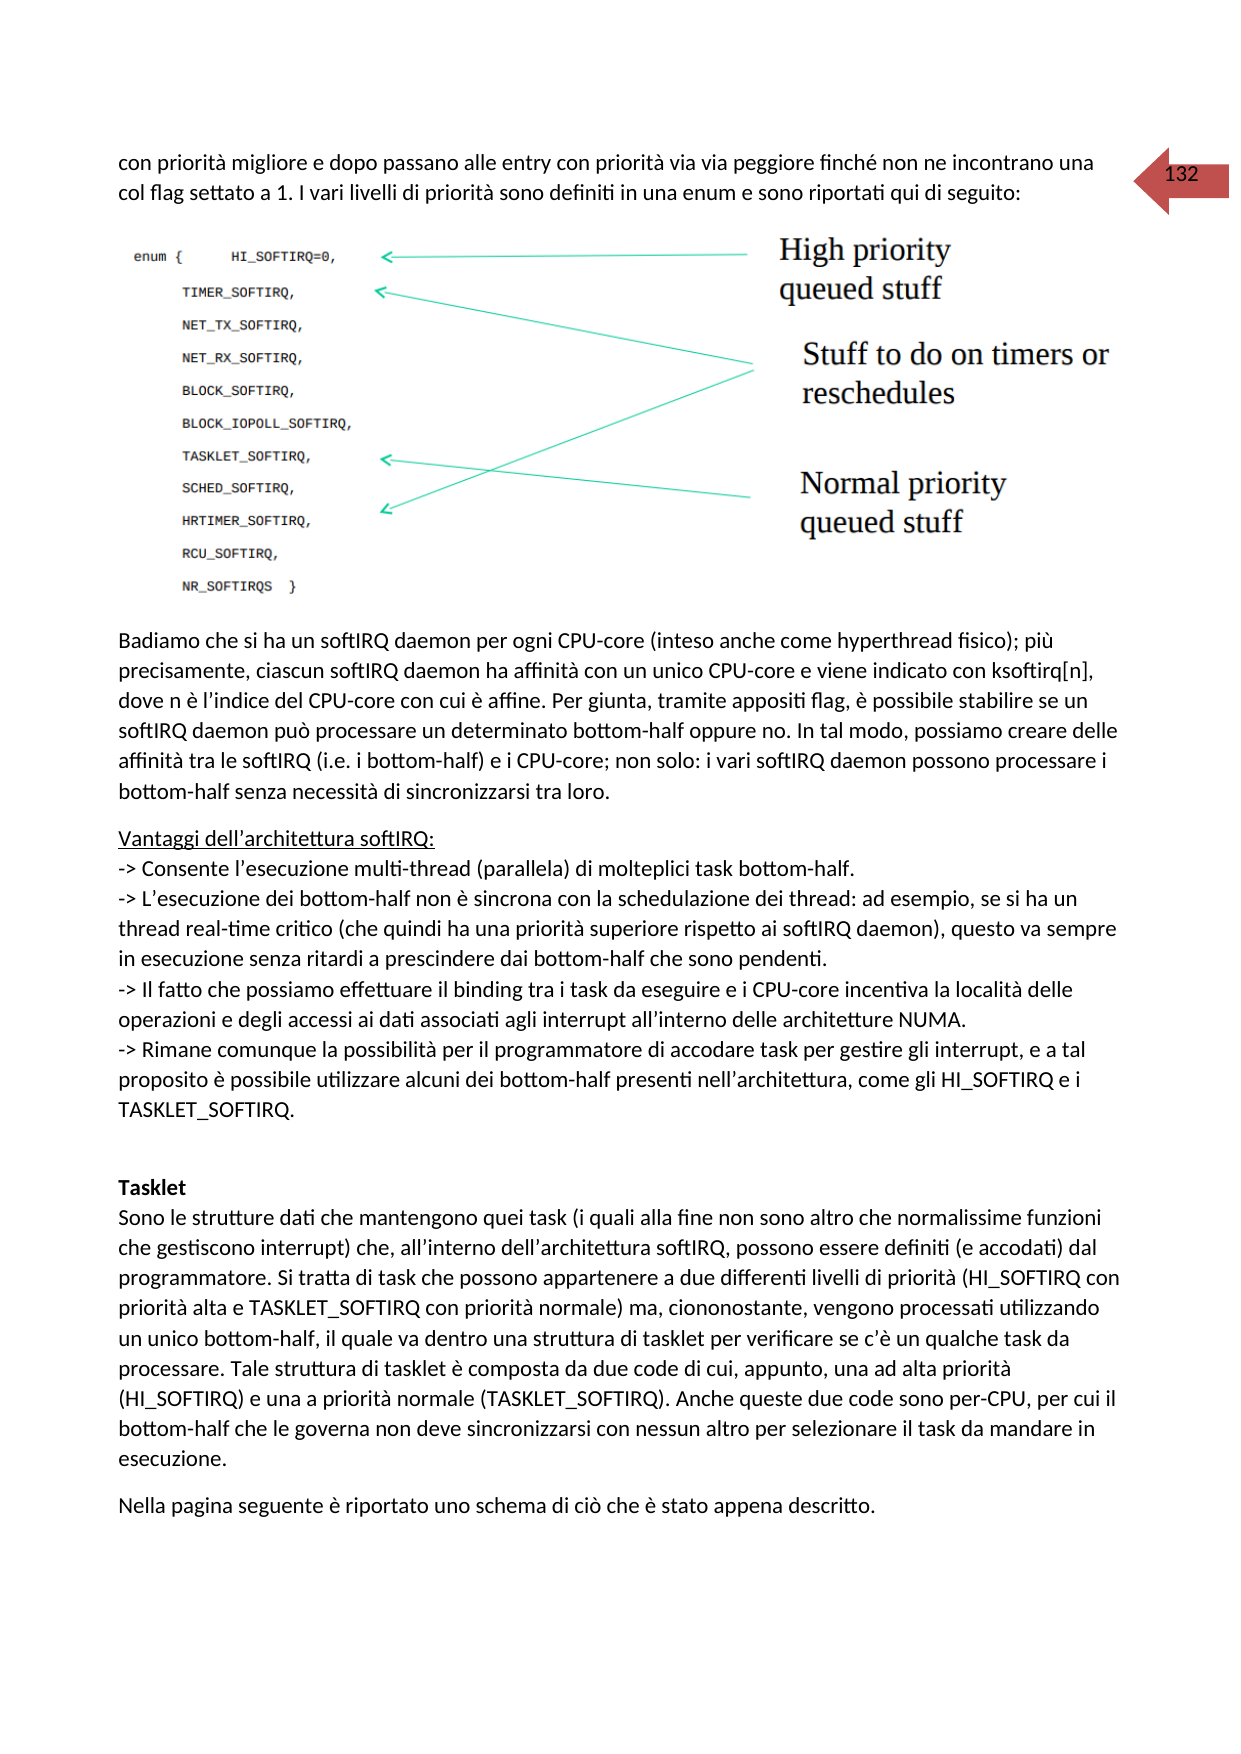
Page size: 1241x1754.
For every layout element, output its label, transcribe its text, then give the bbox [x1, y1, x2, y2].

text Badiamo che si ha un softIRQ daemon per ogni CPU-core (inteso anche come hyperthread fisico); più precisamente, ciascun softIRQ daemon ha affinità con un unico CPU-core e viene indicato con ksoftirq[n], dove n è l’indice del CPU-core con cui è affine. Per giunta, tramite appositi flag, è possibile stabilire se un softIRQ daemon può processare un determinato bottom-half oppure no. In tal modo, possiamo creare delle affinità tra le softIRQ (i.e. i bottom-half) e i CPU-core; non solo: i vari softIRQ daemon possono processare i bottom-half senza necessità di sincronizzarsi tra loro. [118, 626, 1122, 805]
text Tasklet Sono le strutture dati che mantengono quei task (i quali alla fine non sono altro che normalissime funzioni che gestiscono interrupt) che, all’interno dell’architettura softIRQ, possono essere definiti (e accodati) dal programmatore. Si tratta di task che possono appartenere a due differenti livelli di priorità (HI_SOFTIRQ con priorità alta e TASKLET_SOFTIRQ con priorità normale) ma, ciononostante, vengono processati utilizzando un unico bottom-half, il quale va dentro una struttura di tasklet per verificare se c’è un qualche task da processare. Tale struttura di tasklet è composta da due code di cui, appunto, una ad alta priorità (HI_SOFTIRQ) e una a priorità normale (TASKLET_SOFTIRQ). Anche queste due code sono per-CPU, per cui il bottom-half che le governa non deve sincronizzarsi con nessun altro per selezionare il task da mandare in esecuzione. [118, 1142, 1122, 1473]
text Nella pagina seguente è riportato uno schema di ciò che è stato appena descritto. [118, 1491, 1122, 1519]
picture [118, 224, 1123, 607]
text Vantaggi dell’architettura softIRQ: -> Consente l’esecuzione multi-thread (parallela) di molteplici task bottom-half. -> L’esecuzione dei bottom-half non è sincrona con la schedulazione dei thread: ad esempio, se si ha un thread real-time critico (che quindi ha una priorità superiore rispetto ai softIRQ daemon), questo va sempre in esecuzione senza ritardi a prescindere dai bottom-half che sono pendenti. -> Il fatto che possiamo effettuare il binding tra i task da eseguire e i CPU-core incentiva la località delle operazioni e degli accessi ai dati associati agli interrupt all’interno delle architetture NUMA. -> Rimane comunque la possibilità per il programmatore di accodare task per gestire gli interrupt, e a tal proposito è possibile utilizzare alcuni dei bottom-half presenti nell’architettura, come gli HI_SOFTIRQ e i TASKLET_SOFTIRQ. [118, 824, 1122, 1124]
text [118, 148, 1122, 206]
